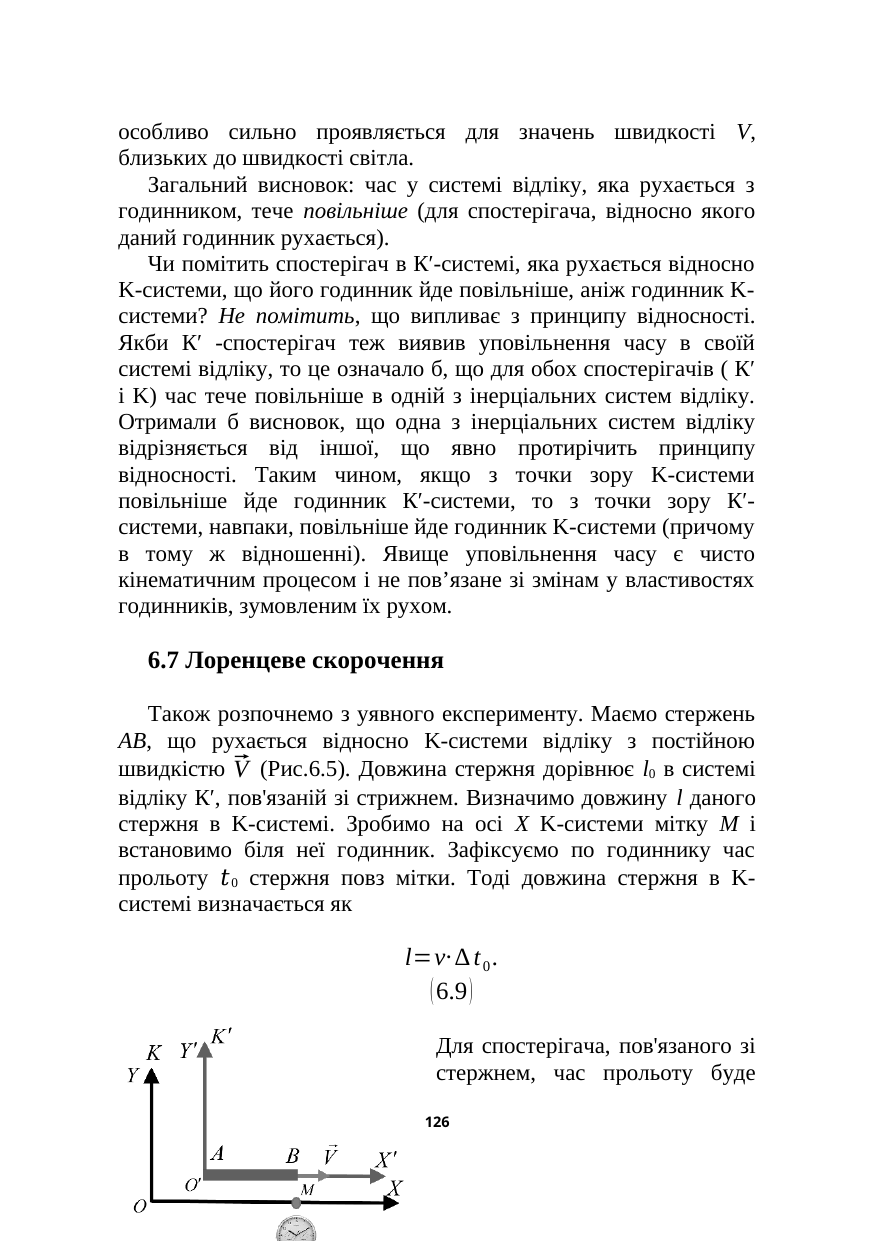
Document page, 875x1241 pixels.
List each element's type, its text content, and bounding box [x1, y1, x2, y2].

text Загальний висновок: час у системі відліку, яка рухається з годинником, тече повільніше (для спостерігача, відносно якого даний годинник рухається). [118, 171, 756, 250]
text 6.7 Лоренцеве скорочення [118, 645, 756, 674]
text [118, 1006, 756, 1085]
text Чи помітить спостерігач в К′-системі, яка рухається відносно K-системи, що його годинник йде повільніше, аніж годинник K-системи? Не помітить, що випливає з принципу відносності. Якби К′ -спостерігач теж виявив уповільнення часу в своїй системі відліку, то це означало б, що для обох спостерігачів ( К′ і K) час тече повільніше в одній з інерціальних систем відліку. Отримали б висновок, що одна з інерціальних систем відліку відрізняється від іншої, що явно протирічить принципу відносності. Таким чином, якщо з точки зору K-системи повільніше йде годинник К′-системи, то з точки зору К′-системи, навпаки, повільніше йде годинник K-системи (причому в тому ж відношенні). Явище уповільнення часу є чисто кінематичним процесом і не пов’язане зі змінам у властивостях годинників, зумовленим їх рухом. [118, 250, 756, 619]
picture [123, 1023, 416, 1241]
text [118, 118, 756, 171]
text Також розпочнемо з уявного експерименту. Маємо стержень АВ, що рухається відносно K-системи відліку з постійною швидкістю (Рис.6.5). Довжина стержня дорівнює l0 в системі відліку К′, пов'язаній зі стрижнем. Визначимо довжину l даного стержня в K-системі. Зробимо на осі Х K-системи мітку М і встановимо біля неї годинник. Зафіксуємо по годиннику час прольоту 𝑡0 стержня повз мітки. Тоді довжина стержня в K-системі визначається як [118, 700, 756, 917]
